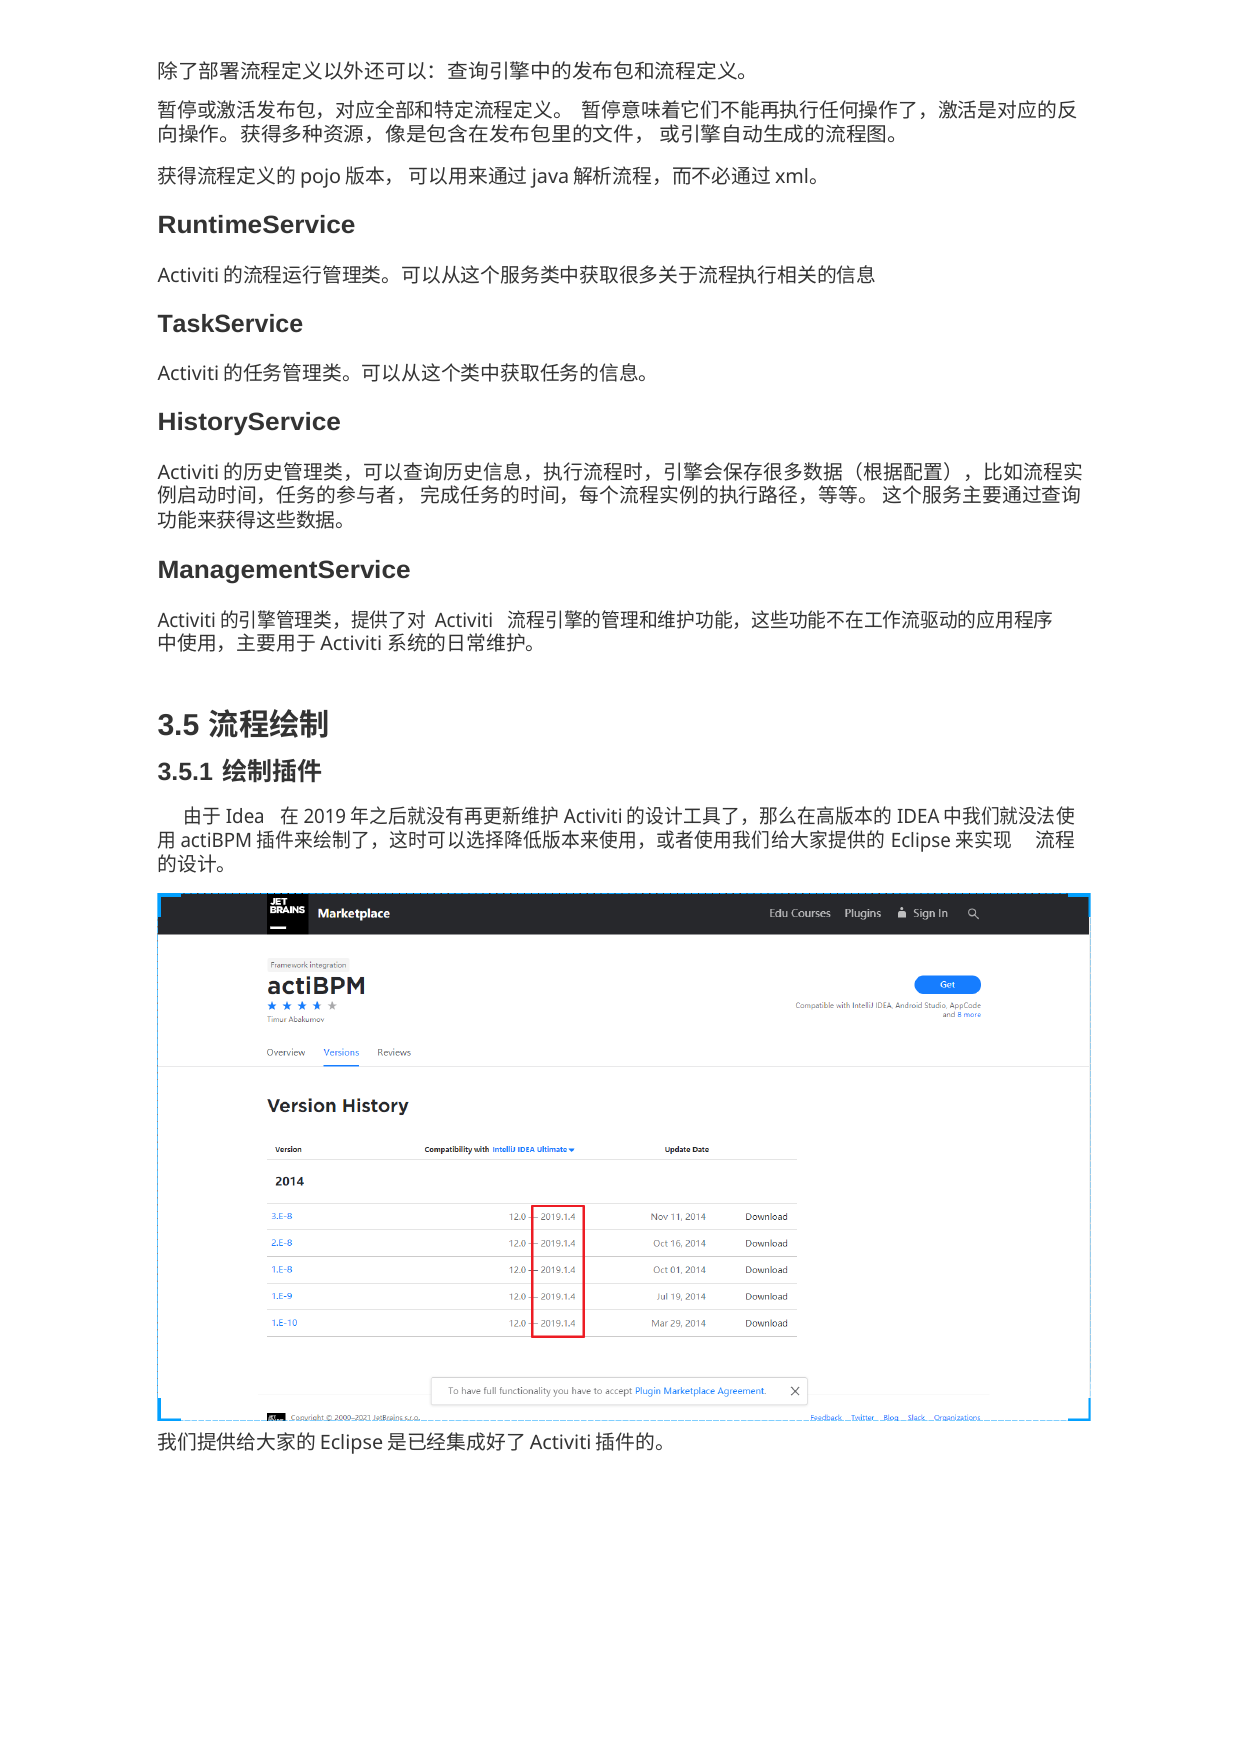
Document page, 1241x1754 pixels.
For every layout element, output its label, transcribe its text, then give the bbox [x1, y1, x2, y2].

text Activiti的任务管理类。可以从这个类中获取任务的信息。 [157, 358, 1096, 386]
text Activiti的历史管理类，可以查询历史信息，执行流程时，引擎会保存很多数据（根据配置），比如流程实例启动时间，任务的参与者， 完成任务的时间，每个流程实例的执行路径，等等。 这个服务主要通过查询功能来获得这些数据。 [157, 460, 1083, 533]
subtitle ManagementService [157, 555, 1096, 584]
text 由于Idea 在2019年之后就没有再更新维护Activiti的设计工具了，那么在高版本的IDEA中我们就没法使用actiBPM插件来绘制了，这时可以选择降低版本来使用，或者使用我们给大家提供的Eclipse来实现 流程的设计。 [157, 804, 1075, 877]
text Activiti的引擎管理类，提供了对 Activiti 流程引擎的管理和维护功能，这些功能不在工作流驱动的应用程序中使用，主要用于 Activiti 系统的日常维护。 [157, 608, 1066, 657]
text 暂停或激活发布包，对应全部和特定流程定义。 暂停意味着它们不能再执行任何操作了，激活是对应的反向操作。获得多种资源，像是包含在发布包里的文件， 或引擎自动生成的流程图。 [157, 98, 1084, 147]
picture [157, 893, 1091, 1421]
subtitle 流程绘制 [157, 701, 1096, 744]
text 获得流程定义的pojo版本， 可以用来通过java解析流程，而不必通过xml。 [157, 161, 1096, 189]
subtitle 绘制插件 [157, 752, 1096, 788]
subtitle TaskService [157, 309, 1096, 337]
subtitle HistoryService [157, 407, 1096, 436]
subtitle RuntimeService [157, 210, 1096, 239]
text 除了部署流程定义以外还可以：查询引擎中的发布包和流程定义。 [157, 56, 1096, 84]
text Activiti的流程运行管理类。可以从这个服务类中获取很多关于流程执行相关的信息 [157, 259, 1096, 288]
